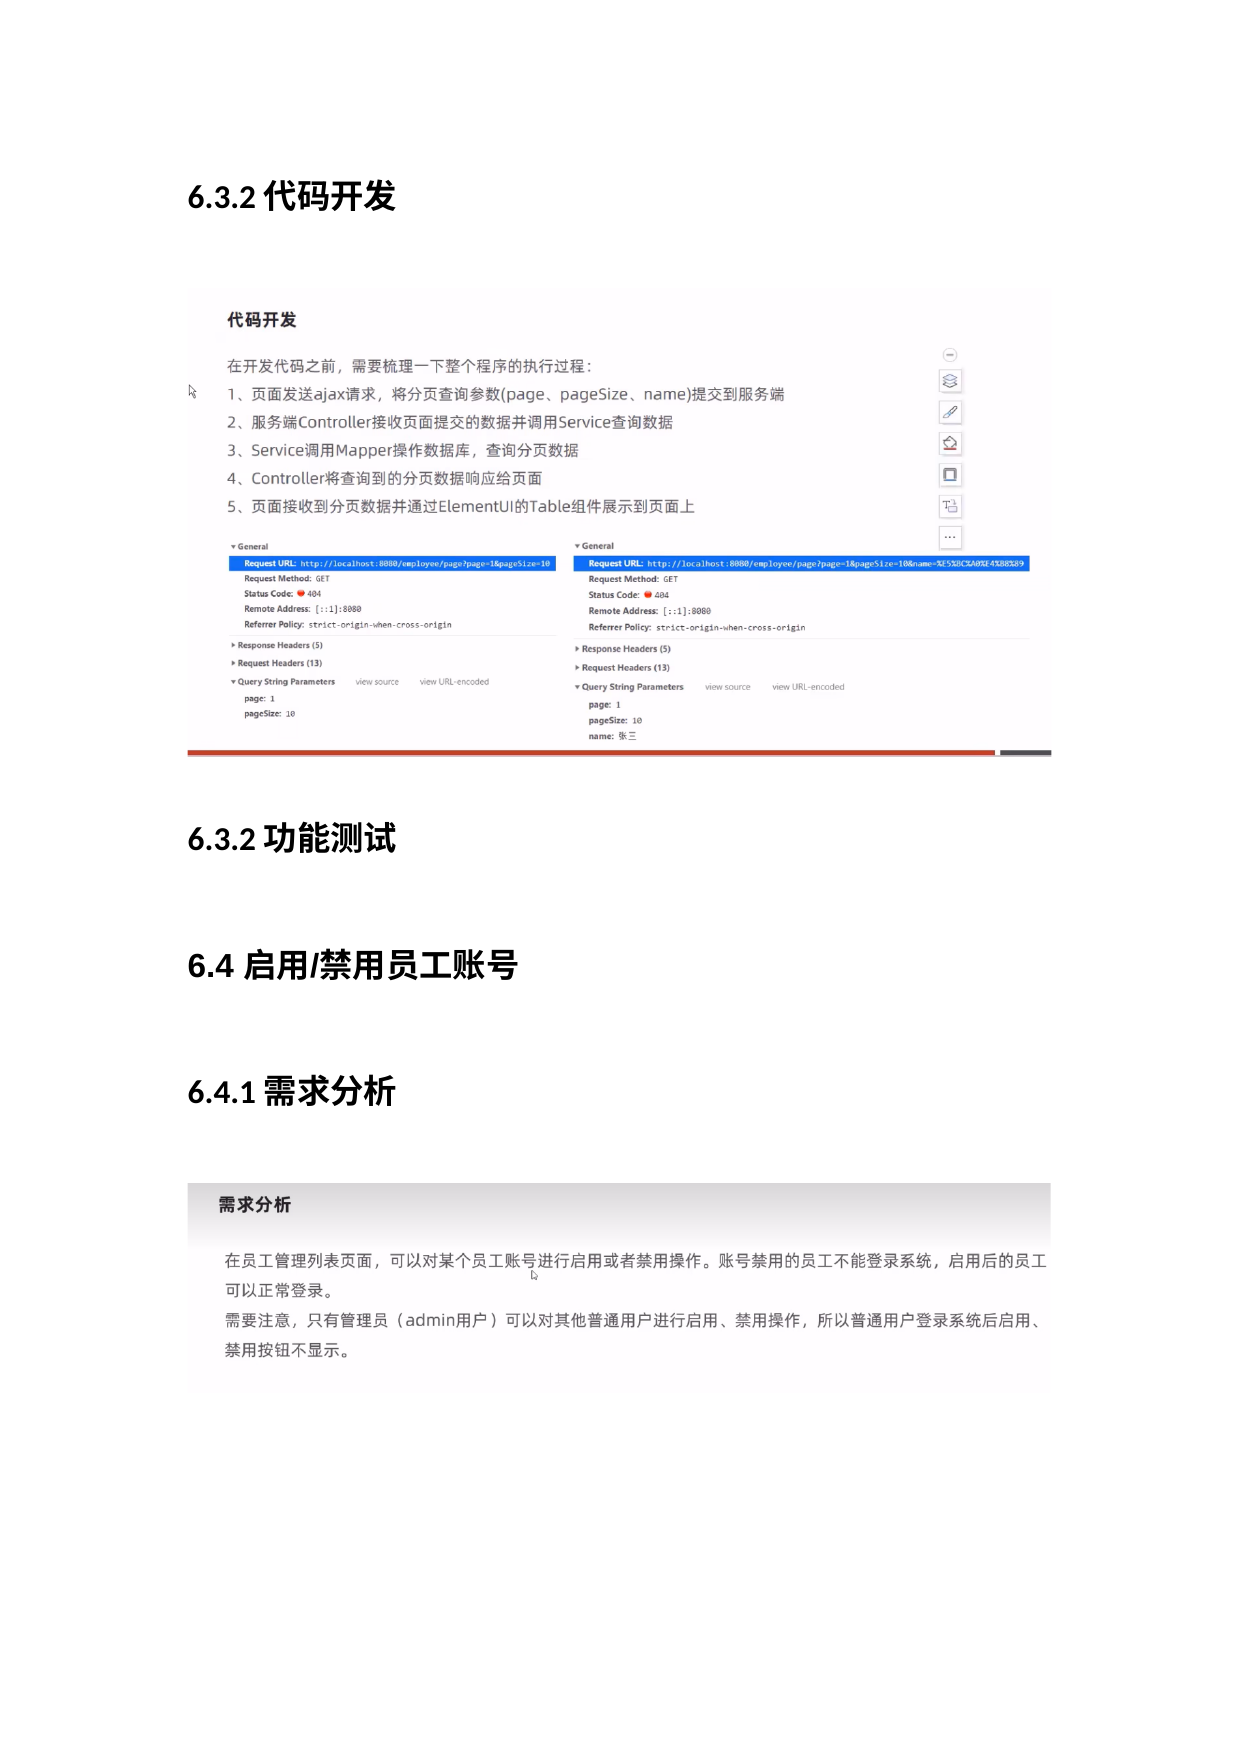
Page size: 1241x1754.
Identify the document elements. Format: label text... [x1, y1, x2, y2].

subtitle 6.3.2 代码开发 [187, 162, 1053, 227]
subtitle 6.4.1 需求分析 [187, 1057, 1053, 1122]
picture [187, 288, 1052, 757]
subtitle 6.3.2 功能测试 [187, 803, 1053, 868]
picture [187, 1183, 1051, 1393]
subtitle 6.4 启用/禁用员工账号 [187, 930, 1053, 995]
